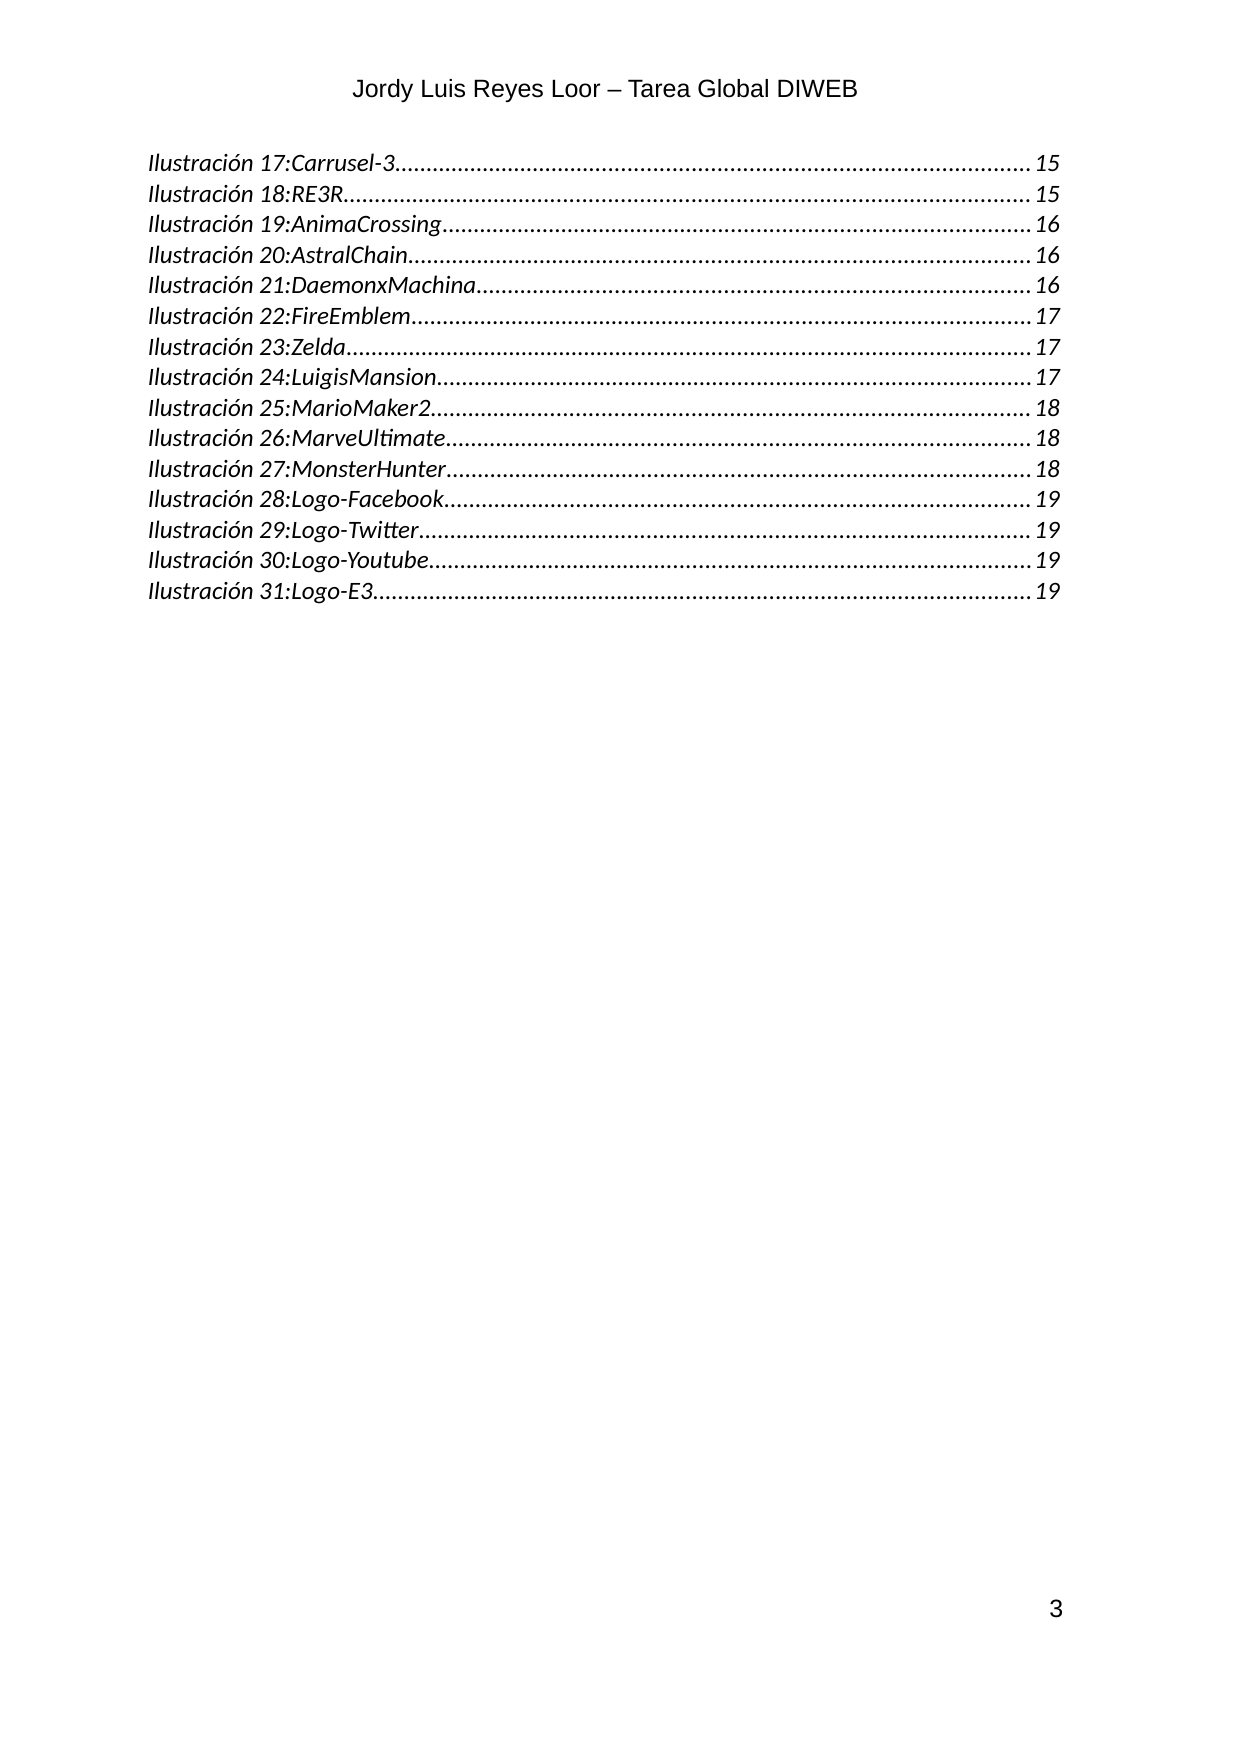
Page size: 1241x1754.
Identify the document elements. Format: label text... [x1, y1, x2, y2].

text Ilustración 28:Logo-Facebook 19 [148, 483, 1063, 514]
text Ilustración 19:AnimaCrossing 16 [148, 209, 1063, 239]
text Ilustración 26:MarveUltimate 18 [148, 422, 1063, 453]
text Ilustración 18:RE3R 15 [148, 178, 1063, 209]
text Ilustración 24:LuigisMansion 17 [148, 361, 1063, 392]
text Ilustración 29:Logo-Twitter 19 [148, 514, 1063, 544]
text Ilustración 25:MarioMaker2 18 [148, 392, 1063, 422]
text Ilustración 17:Carrusel-3 15 [148, 148, 1063, 178]
text Ilustración 23:Zelda 17 [148, 331, 1063, 361]
text Ilustración 20:AstralChain 16 [148, 239, 1063, 270]
text Ilustración 22:FireEmblem 17 [148, 300, 1063, 331]
text Ilustración 30:Logo-Youtube 19 [148, 544, 1063, 575]
text Ilustración 21:DaemonxMachina 16 [148, 270, 1063, 300]
text Ilustración 31:Logo-E3 19 [148, 575, 1063, 605]
text Ilustración 27:MonsterHunter 18 [148, 453, 1063, 483]
